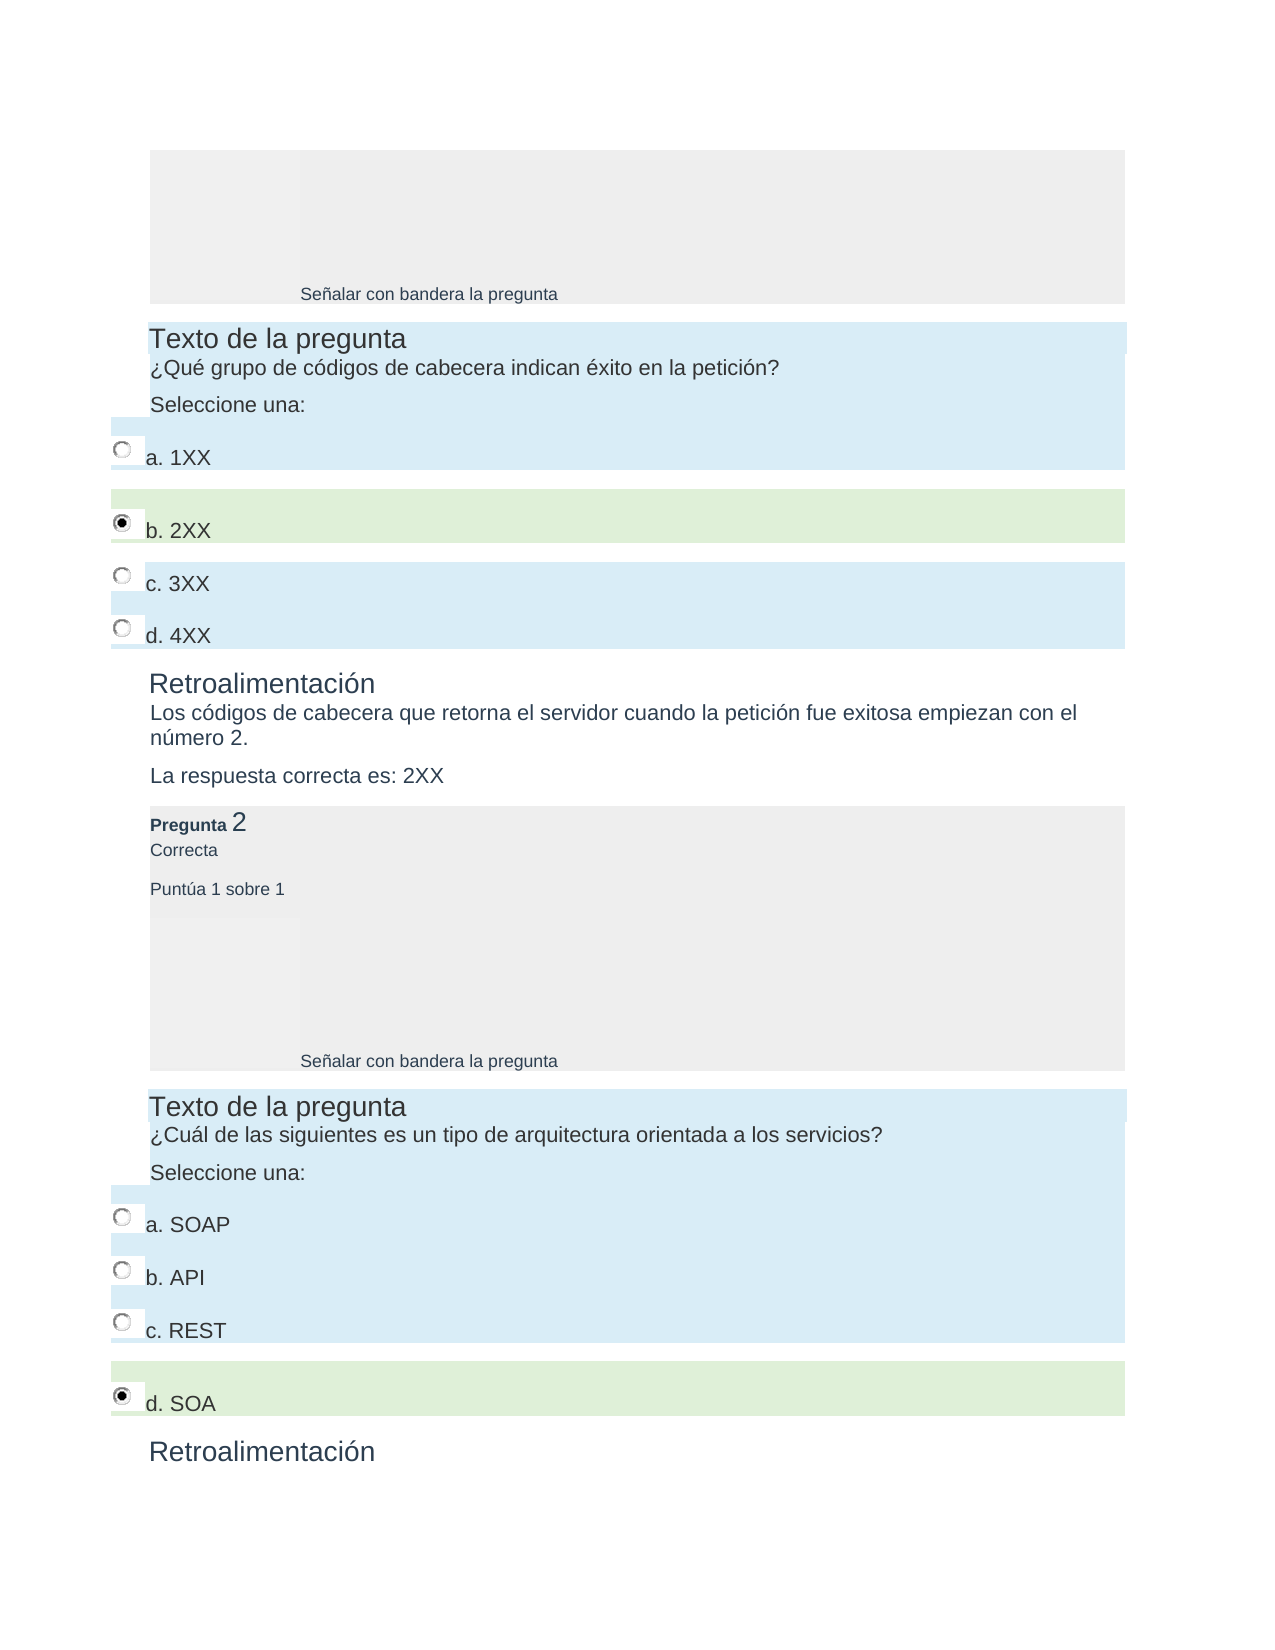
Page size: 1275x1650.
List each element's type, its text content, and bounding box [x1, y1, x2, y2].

text Seleccione una: [150, 392, 1125, 417]
text Señalar con bandera la pregunta [150, 917, 1125, 1071]
subtitle Pregunta 2 [150, 806, 1125, 838]
subtitle Retroalimentación [148, 667, 1127, 700]
text Correcta [150, 840, 1125, 861]
text b. 2XX [111, 489, 1125, 543]
text Seleccione una: [150, 1160, 1125, 1185]
text b. API [111, 1256, 1125, 1290]
text c. REST [111, 1309, 1125, 1343]
text d. 4XX [111, 615, 1125, 649]
text ¿Qué grupo de códigos de cabecera indican éxito en la petición? [150, 354, 1125, 380]
text Los códigos de cabecera que retorna el servidor cuando la petición fue exitosa empiezan con el número 2. [150, 700, 1125, 750]
text a. 1XX [111, 436, 1125, 470]
text d. SOA [111, 1361, 1125, 1416]
text La respuesta correcta es: 2XX [150, 763, 1125, 788]
subtitle Texto de la pregunta [148, 322, 1127, 354]
text Señalar con bandera la pregunta [150, 150, 1125, 304]
text Puntúa 1 sobre 1 [150, 879, 1125, 899]
text c. 3XX [111, 562, 1125, 596]
subtitle Retroalimentación [148, 1435, 1127, 1467]
subtitle Texto de la pregunta [148, 1089, 1127, 1122]
text a. SOAP [111, 1203, 1125, 1237]
text ¿Cuál de las siguientes es un tipo de arquitectura orientada a los servicios? [150, 1122, 1125, 1147]
